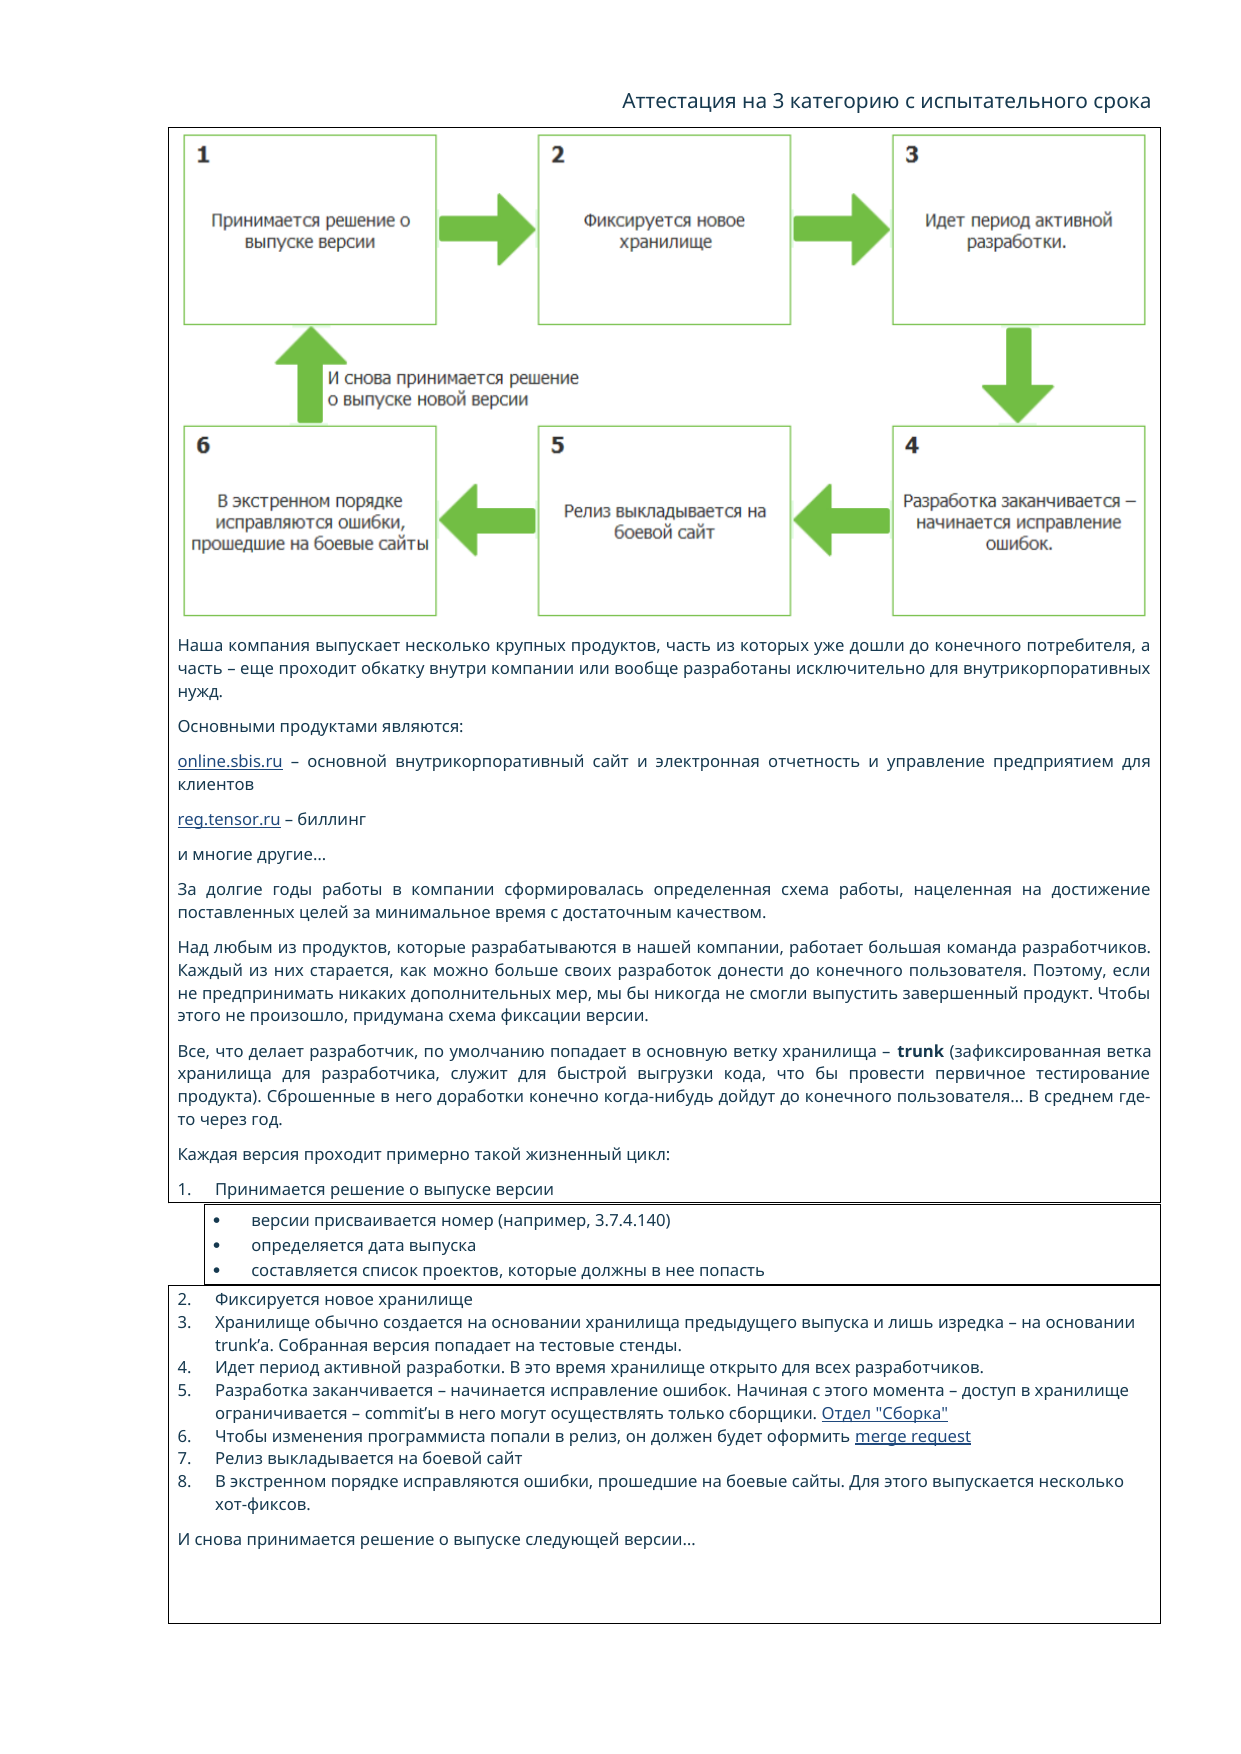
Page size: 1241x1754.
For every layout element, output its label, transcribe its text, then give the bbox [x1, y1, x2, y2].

text online.sbis.ru – основной внутрикорпоративный сайт и электронная отчетность и управление предприятием для клиентов [169, 746, 1160, 795]
list Хранилище обычно создается на основании хранилища предыдущего выпуска и лишь изредка – на основании trunk’а. Собранная версия попадает на тестовые стенды. [177, 1311, 1152, 1356]
list Релиз выкладывается на боевой сайт [177, 1447, 1152, 1469]
list составляется список проектов, которые должны в нее попасть [205, 1253, 1160, 1284]
list Разработка заканчивается – начинается исправление ошибок. Начиная с этого момента – доступ в хранилище ограничивается – commit’ы в него могут осуществлять только сборщики. Отдел "Сборка" [177, 1379, 1152, 1424]
text и многие другие… [169, 839, 1160, 865]
text За долгие годы работы в компании сформировалась определенная схема работы, нацеленная на достижение поставленных целей за минимальное время с достаточным качеством. [169, 875, 1160, 923]
text Все, что делает разработчик, по умолчанию попадает в основную ветку хранилища – trunk (зафиксированная ветка хранилища для разработчика, служит для быстрой выгрузки кода, что бы провести первичное тестирование продукта). Сброшенные в него доработки конечно когда-нибудь дойдут до конечного пользователя… В среднем где-то через год. [169, 1036, 1160, 1130]
text Наша компания выпускает несколько крупных продуктов, часть из которых уже дошли до конечного потребителя, а часть – еще проходит обкатку внутри компании или вообще разработаны исключительно для внутрикорпоративных нужд. [169, 631, 1160, 702]
picture [177, 130, 1151, 622]
list версии присваивается номер (например, 3.7.4.140) [205, 1205, 1160, 1228]
text reg.tensor.ru – биллинг [169, 804, 1160, 830]
list определяется дата выпуска [205, 1228, 1160, 1253]
list Фиксируется новое хранилище [169, 1286, 1160, 1311]
text Каждая версия проходит примерно такой жизненный цикл: [169, 1139, 1160, 1165]
text Над любым из продуктов, которые разрабатываются в нашей компании, работает большая команда разработчиков. Каждый из них старается, как можно больше своих разработок донести до конечного пользователя. Поэтому, если не предпринимать никаких дополнительных мер, мы бы никогда не смогли выпустить завершенный продукт. Чтобы этого не произошло, придумана схема фиксации версии. [169, 933, 1160, 1027]
list В экстренном порядке исправляются ошибки, прошедшие на боевые сайты. Для этого выпускается несколько хот-фиксов. [177, 1469, 1152, 1515]
text Основными продуктами являются: [169, 711, 1160, 737]
list Принимается решение о выпуске версии [169, 1174, 1160, 1202]
list Идет период активной разработки. В это время хранилище открыто для всех разработчиков. [177, 1356, 1152, 1379]
list Чтобы изменения программиста попали в релиз, он должен будет оформить merge request [177, 1424, 1152, 1447]
text И снова принимается решение о выпуске следующей версии… [169, 1524, 1160, 1550]
